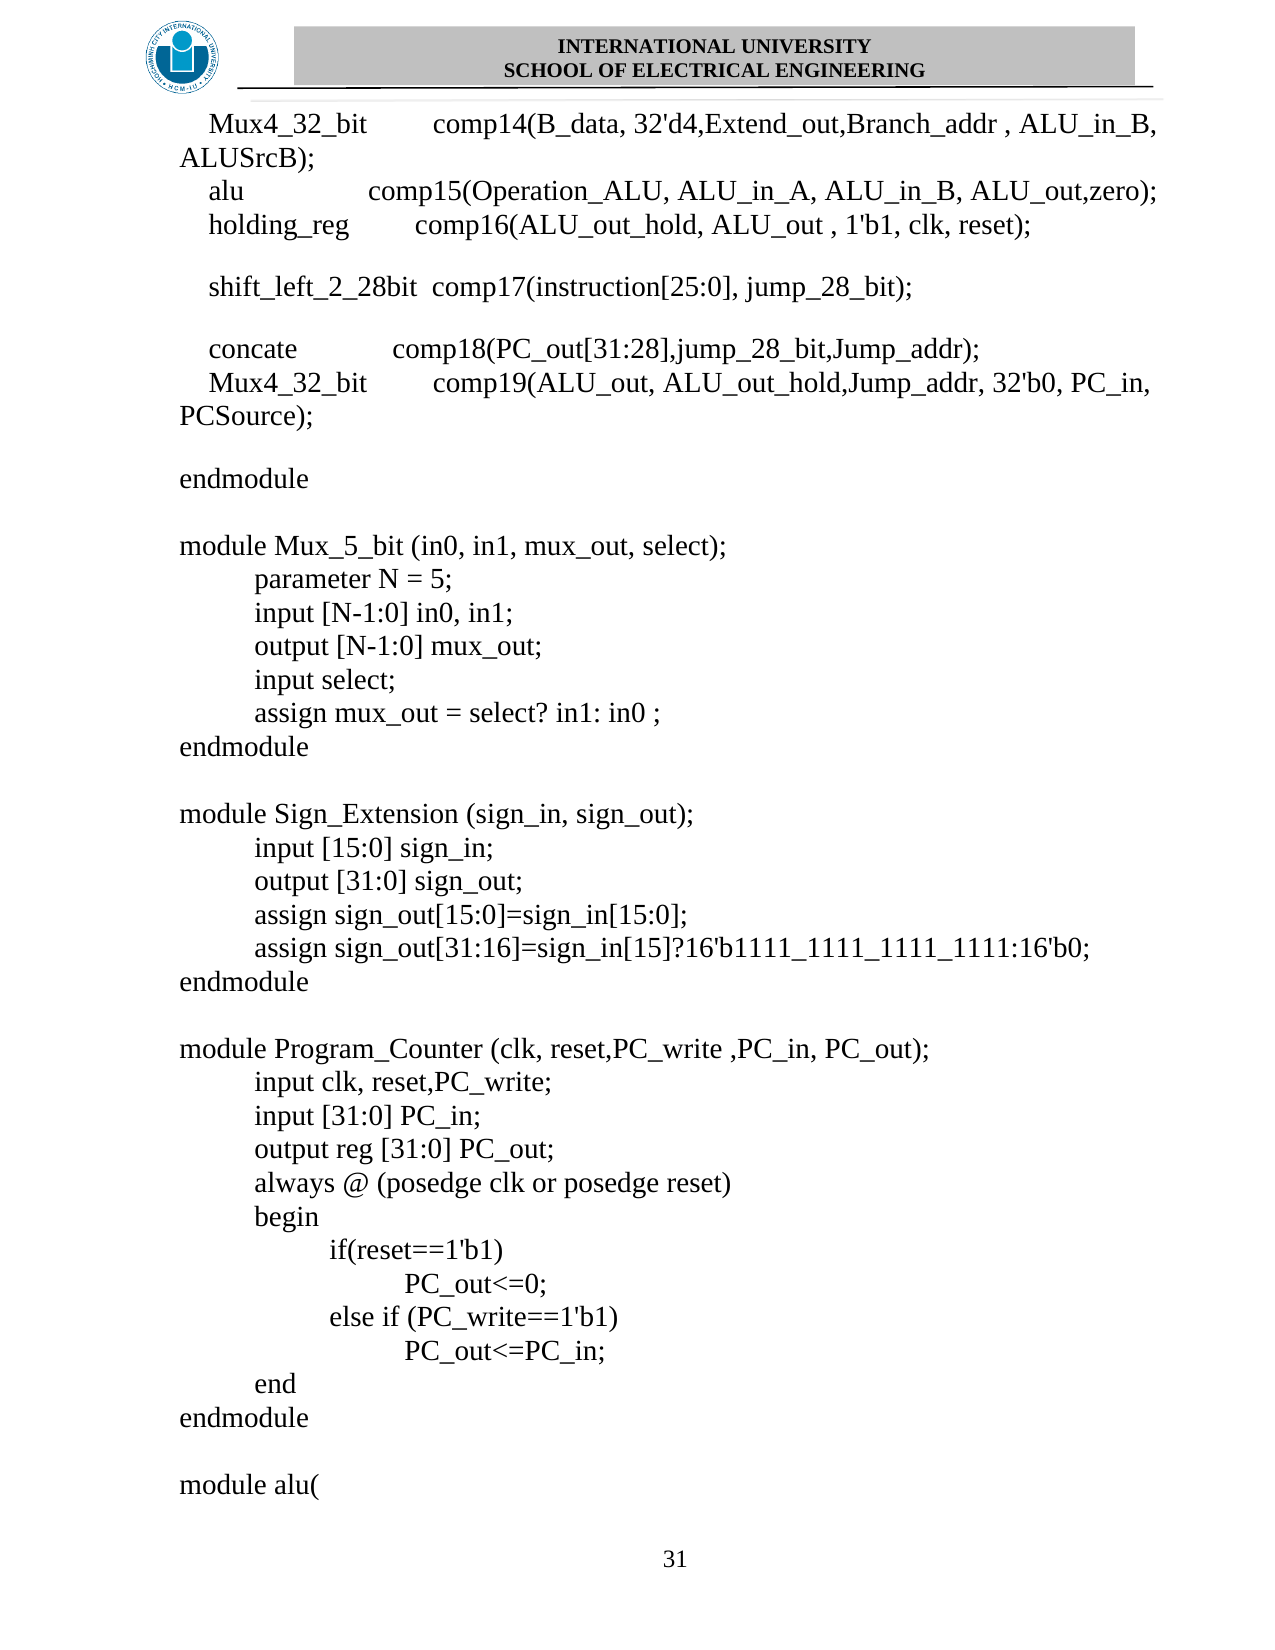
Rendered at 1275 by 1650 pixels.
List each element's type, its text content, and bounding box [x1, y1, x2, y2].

text input [31:0] PC_in; [179, 1098, 1169, 1132]
text begin [179, 1199, 1169, 1232]
text module alu( [179, 1467, 1169, 1501]
text parameter N = 5; [179, 561, 1169, 595]
text PC_out<=0; [179, 1266, 1169, 1299]
text endmodule [179, 1400, 1169, 1433]
text PC_out<=PC_in; [179, 1333, 1169, 1366]
text shift_left_2_28bit comp17(instruction[25:0], jump_28_bit); [179, 269, 1169, 303]
text output reg [31:0] PC_out; [179, 1132, 1169, 1165]
text Mux4_32_bit comp14(B_data, 32'd4,Extend_out,Branch_addr , ALU_in_B, ALUSrcB); [179, 106, 1169, 173]
text alu comp15(Operation_ALU, ALU_in_A, ALU_in_B, ALU_out,zero); [179, 173, 1169, 207]
text if(reset==1'b1) [179, 1232, 1169, 1266]
text always @ (posedge clk or posedge reset) [179, 1165, 1169, 1199]
text assign sign_out[31:16]=sign_in[15]?16'b1111_1111_1111_1111:16'b0; [179, 930, 1169, 964]
text input [15:0] sign_in; [179, 830, 1169, 863]
text endmodule [179, 964, 1169, 997]
text input select; [179, 662, 1169, 696]
text assign sign_out[15:0]=sign_in[15:0]; [179, 897, 1169, 930]
picture [144, 19, 219, 95]
text holding_reg comp16(ALU_out_hold, ALU_out , 1'b1, clk, reset); [179, 207, 1169, 240]
text assign mux_out = select? in1: in0 ; [179, 696, 1169, 729]
text Mux4_32_bit comp19(ALU_out, ALU_out_hold,Jump_addr, 32'b0, PC_in, PCSource); [179, 365, 1169, 432]
text end [179, 1366, 1169, 1400]
text module Program_Counter (clk, reset,PC_write ,PC_in, PC_out); [179, 1031, 1169, 1064]
text input [N-1:0] in0, in1; [179, 595, 1169, 628]
text module Sign_Extension (sign_in, sign_out); [179, 796, 1169, 830]
text output [N-1:0] mux_out; [179, 628, 1169, 662]
text input clk, reset,PC_write; [179, 1064, 1169, 1098]
text output [31:0] sign_out; [179, 863, 1169, 897]
text else if (PC_write==1'b1) [179, 1299, 1169, 1333]
text endmodule [179, 729, 1169, 763]
text concate comp18(PC_out[31:28],jump_28_bit,Jump_addr); [179, 331, 1169, 365]
text module Mux_5_bit (in0, in1, mux_out, select); [179, 528, 1169, 561]
text endmodule [179, 461, 1169, 494]
